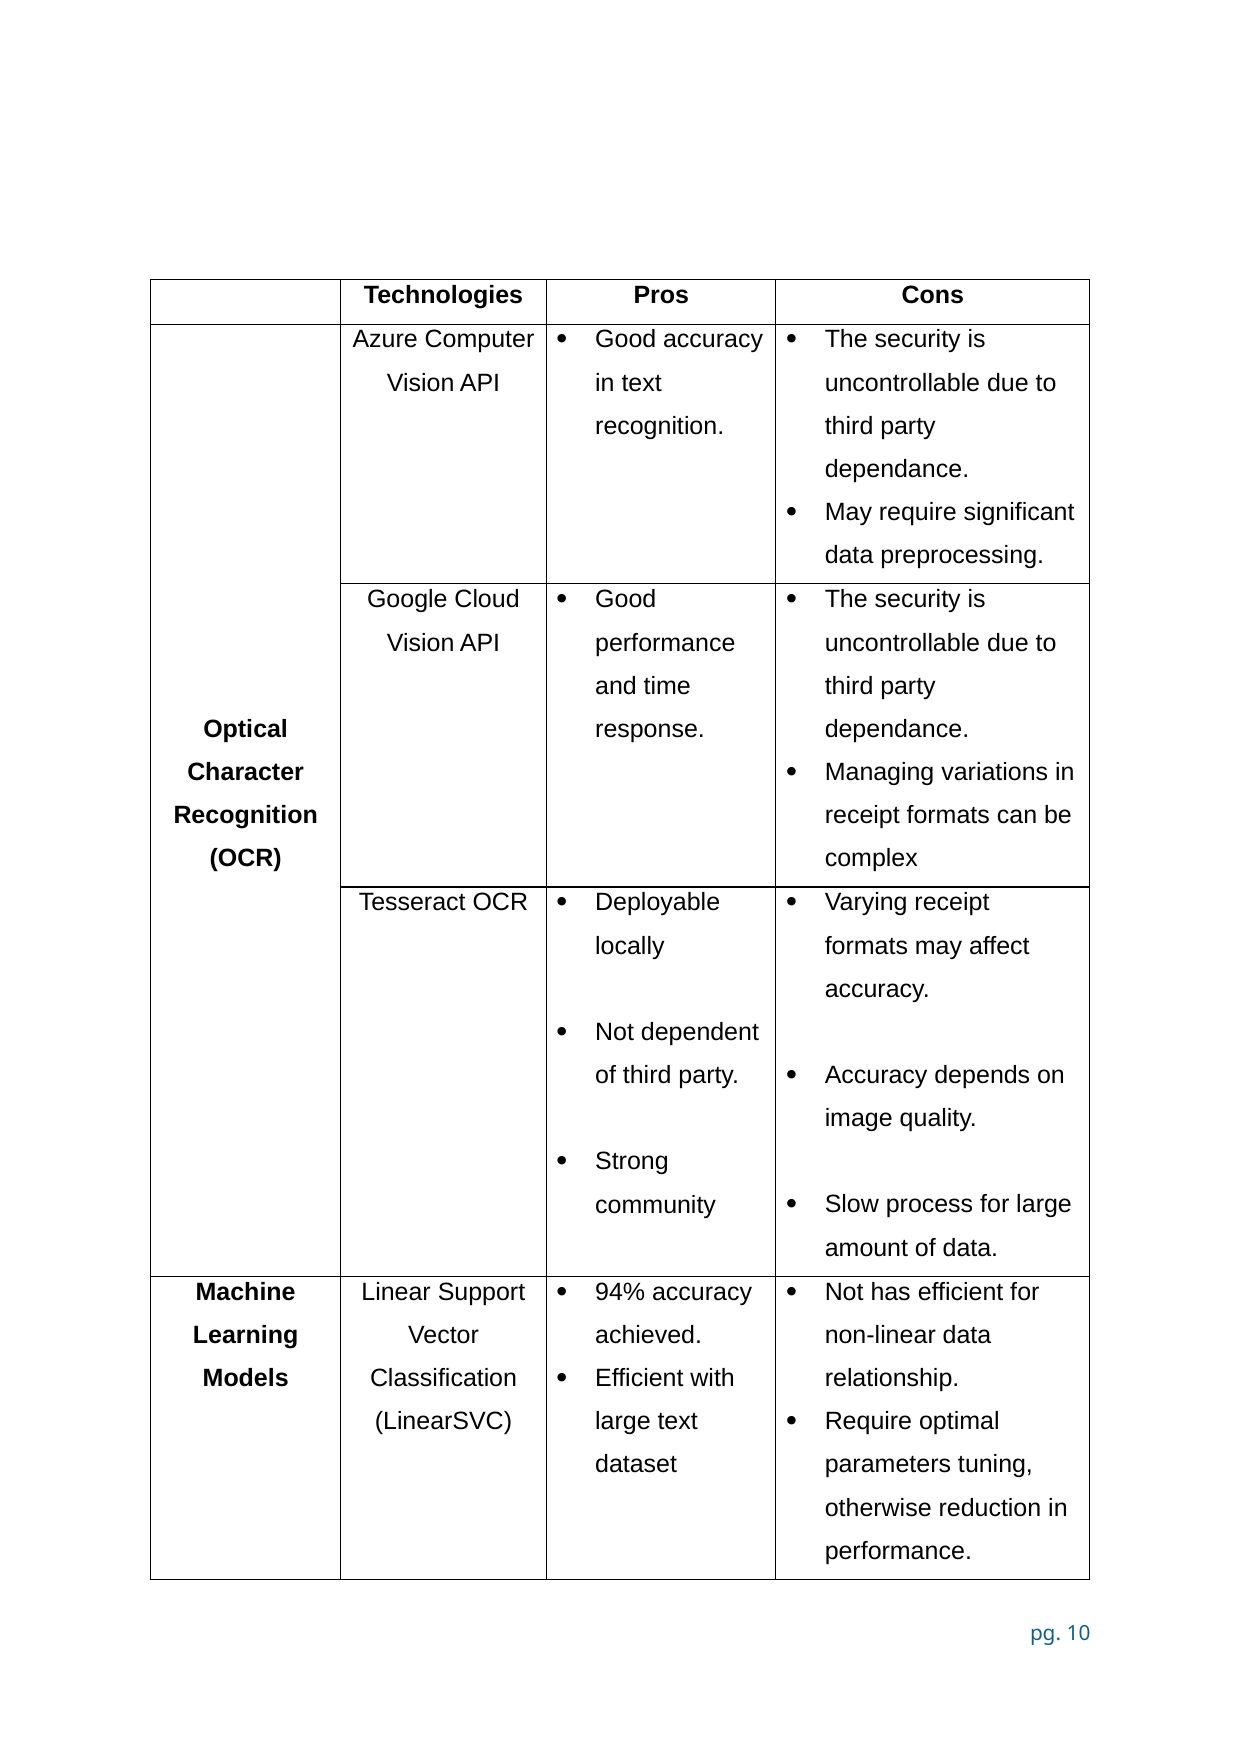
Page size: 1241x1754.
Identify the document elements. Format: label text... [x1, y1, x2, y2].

table_cell Tesseract OCR [341, 888, 546, 1276]
table_header Technologies [341, 280, 546, 323]
table_header Pros [547, 280, 775, 323]
table_cell Not has efficient for non-linear data relationship. Require optimal parameters tuning, otherwise reduction in performance. [776, 1277, 1089, 1579]
table_cell Google Cloud Vision API [341, 584, 546, 886]
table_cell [151, 1277, 340, 1579]
table_header Cons [776, 280, 1089, 323]
table_cell Optical Character Recognition (OCR) [151, 325, 340, 1276]
table_cell The security is uncontrollable due to third party dependance. May require significant data preprocessing. [776, 325, 1089, 583]
table_header [151, 280, 340, 323]
table_cell Varying receipt formats may affect accuracy. Accuracy depends on image quality. Slow process for large amount of data. [776, 888, 1089, 1276]
table_cell Deployable locally Not dependent of third party. Strong community [547, 888, 775, 1276]
table_cell Linear Support Vector Classification (LinearSVC) [341, 1277, 546, 1579]
table_cell Good performance and time response. [547, 584, 775, 886]
table_cell Good accuracy in text recognition. [547, 325, 775, 583]
table_cell The security is uncontrollable due to third party dependance. Managing variations in receipt formats can be complex [776, 584, 1089, 886]
table_cell 94% accuracy achieved. Efficient with large text dataset [547, 1277, 775, 1579]
table_cell Azure Computer Vision API [341, 325, 546, 583]
